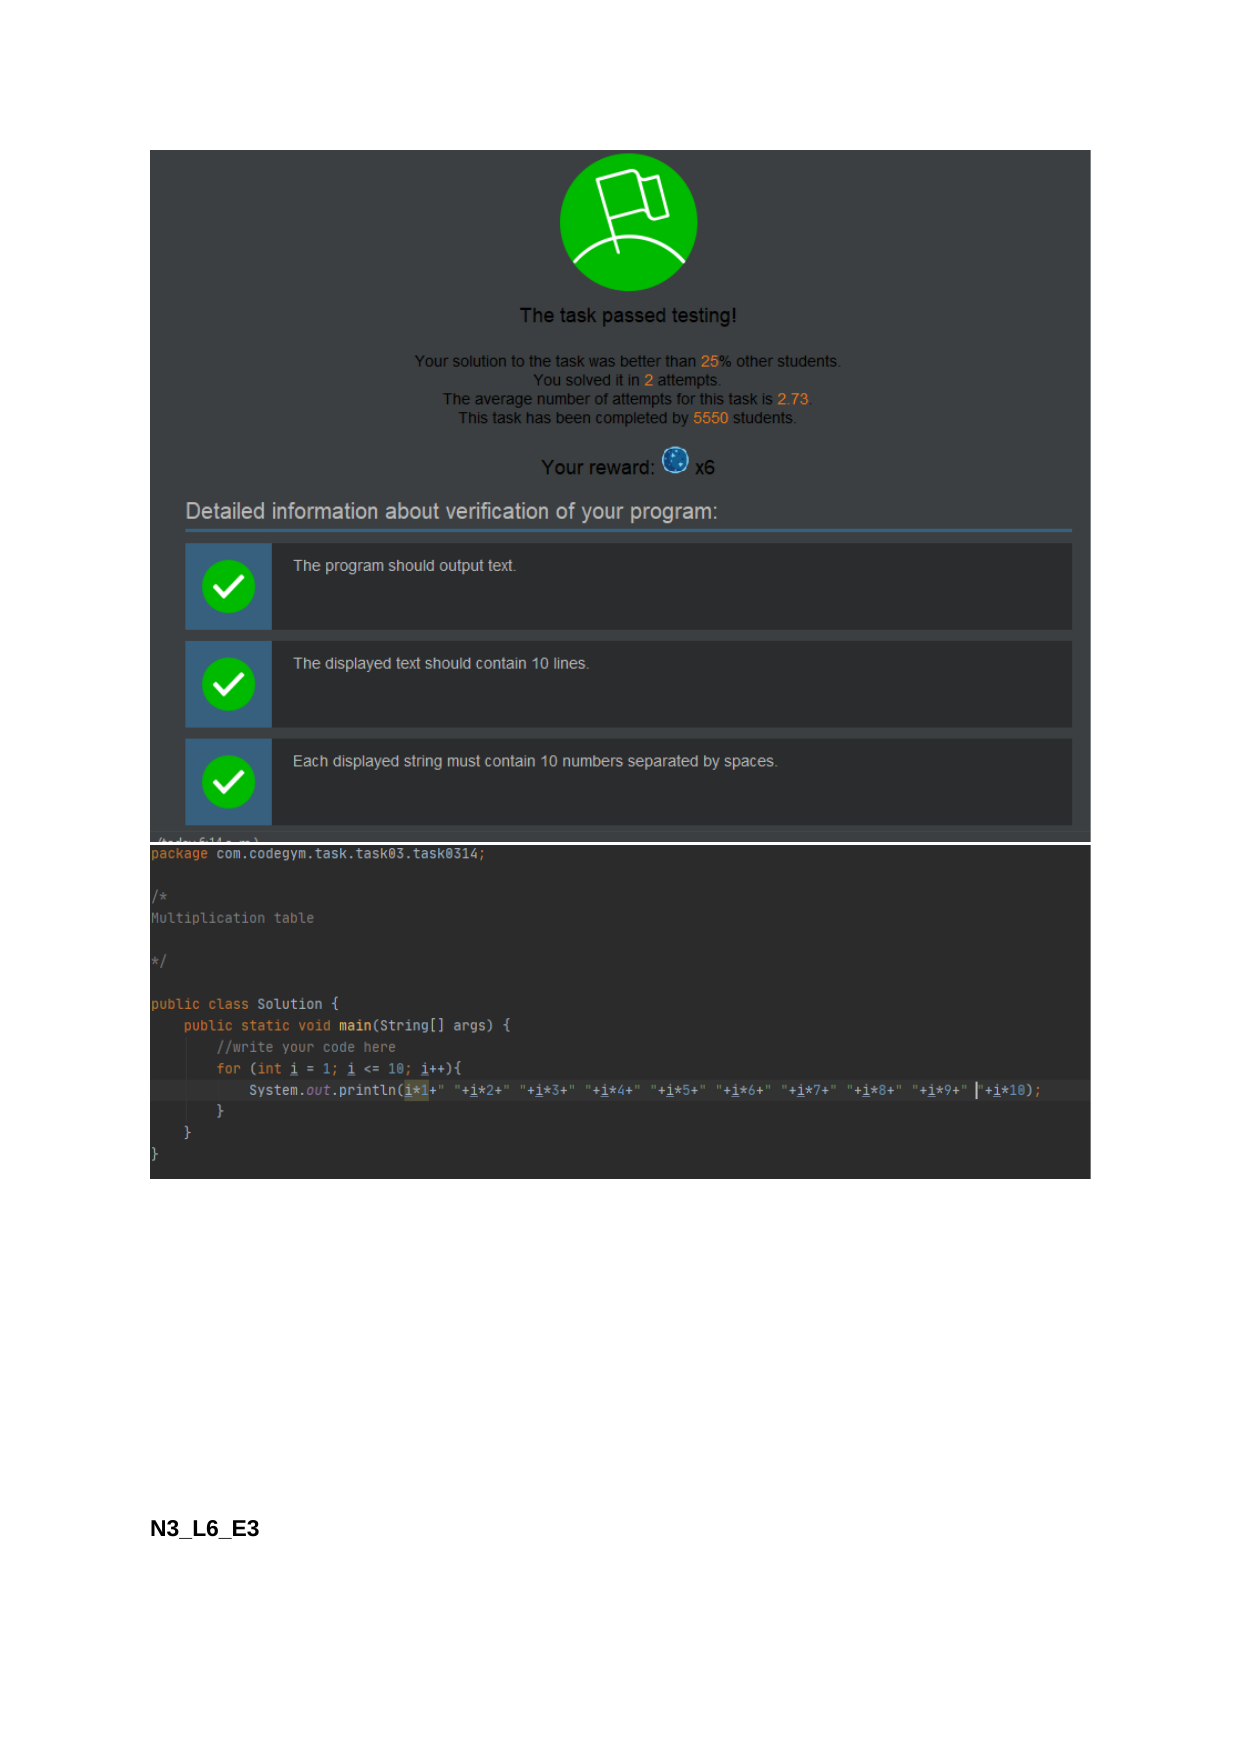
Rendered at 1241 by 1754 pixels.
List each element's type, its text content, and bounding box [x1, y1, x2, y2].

text N3_L6_E3 [150, 1515, 1090, 1541]
picture [150, 150, 1091, 842]
picture [150, 845, 1091, 1179]
